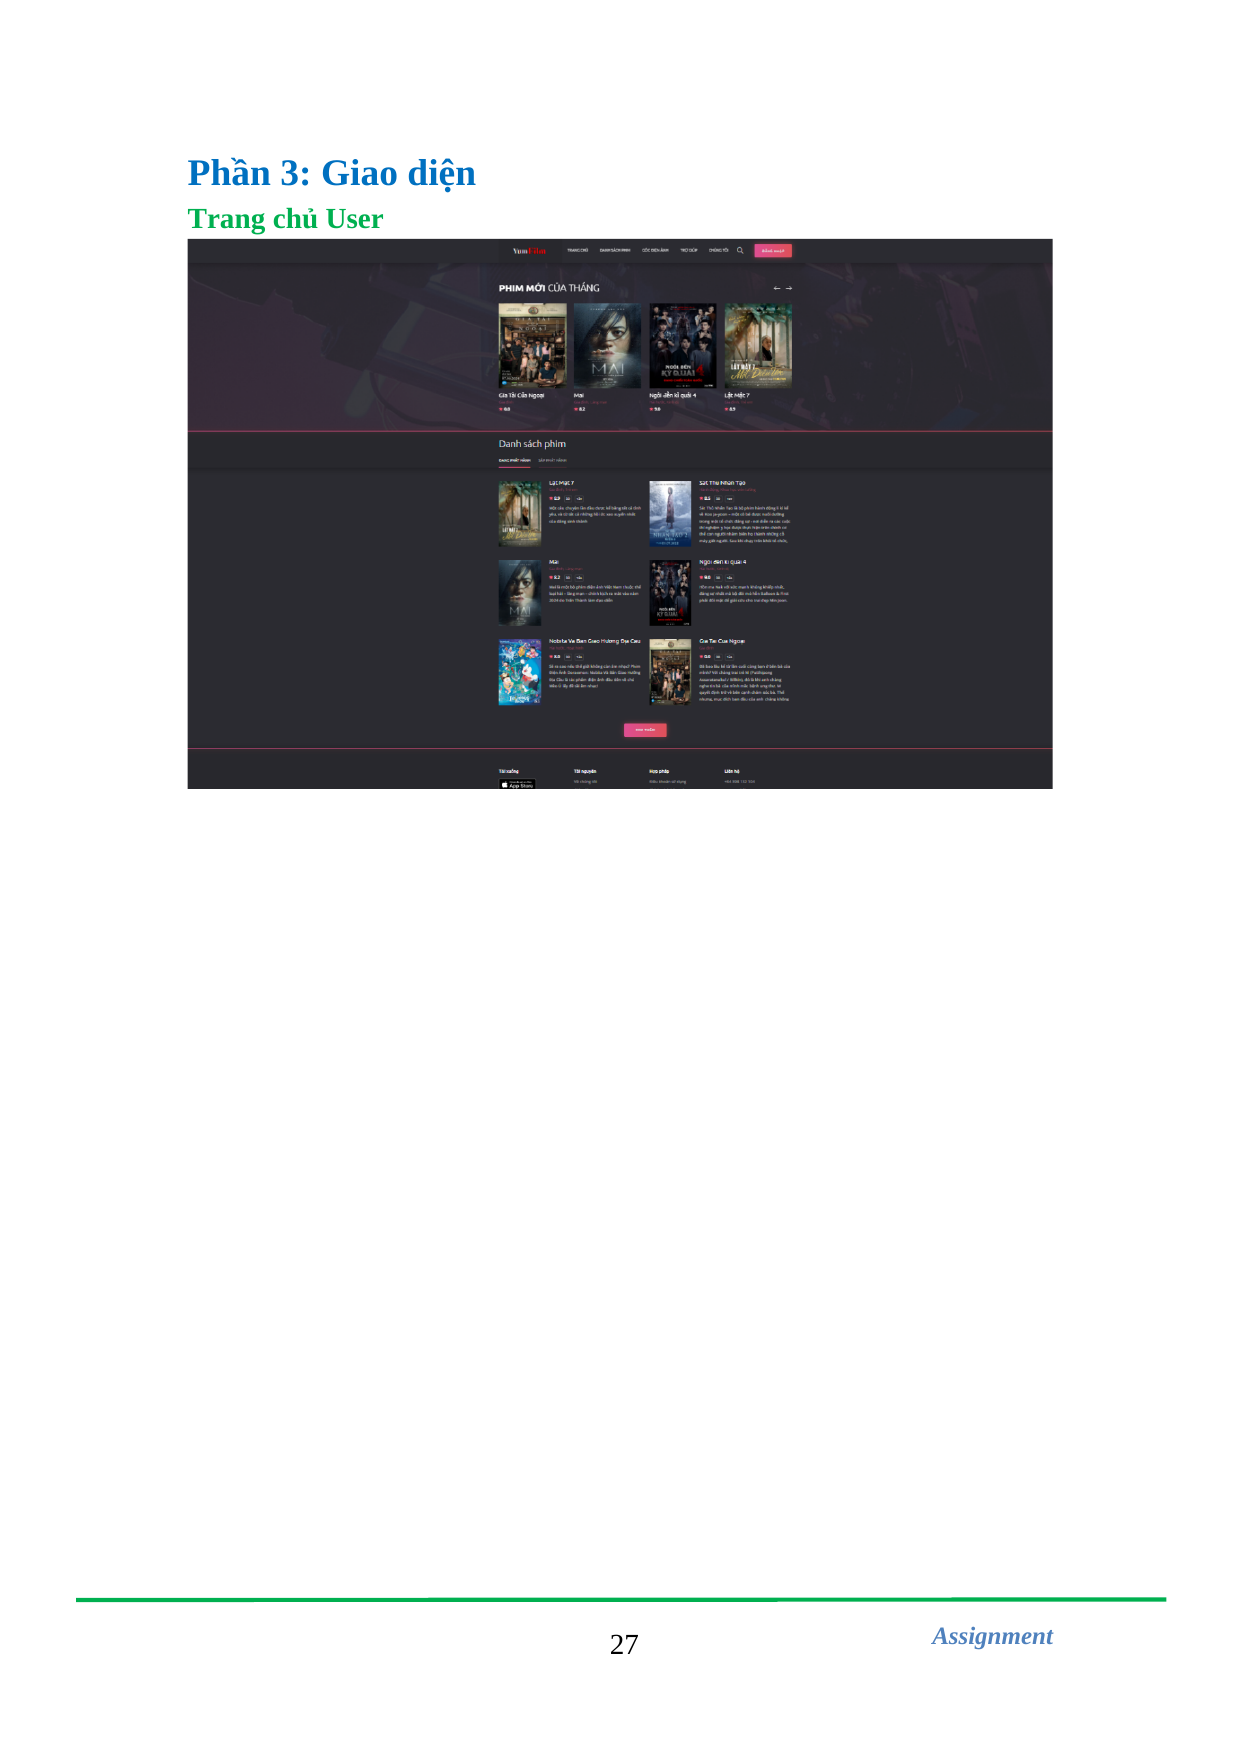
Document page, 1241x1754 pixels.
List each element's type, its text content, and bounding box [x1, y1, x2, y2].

subtitle Phần 3: Giao diện [187, 150, 1053, 193]
subtitle Trang chủ User [187, 201, 1053, 234]
picture [187, 236, 1053, 789]
